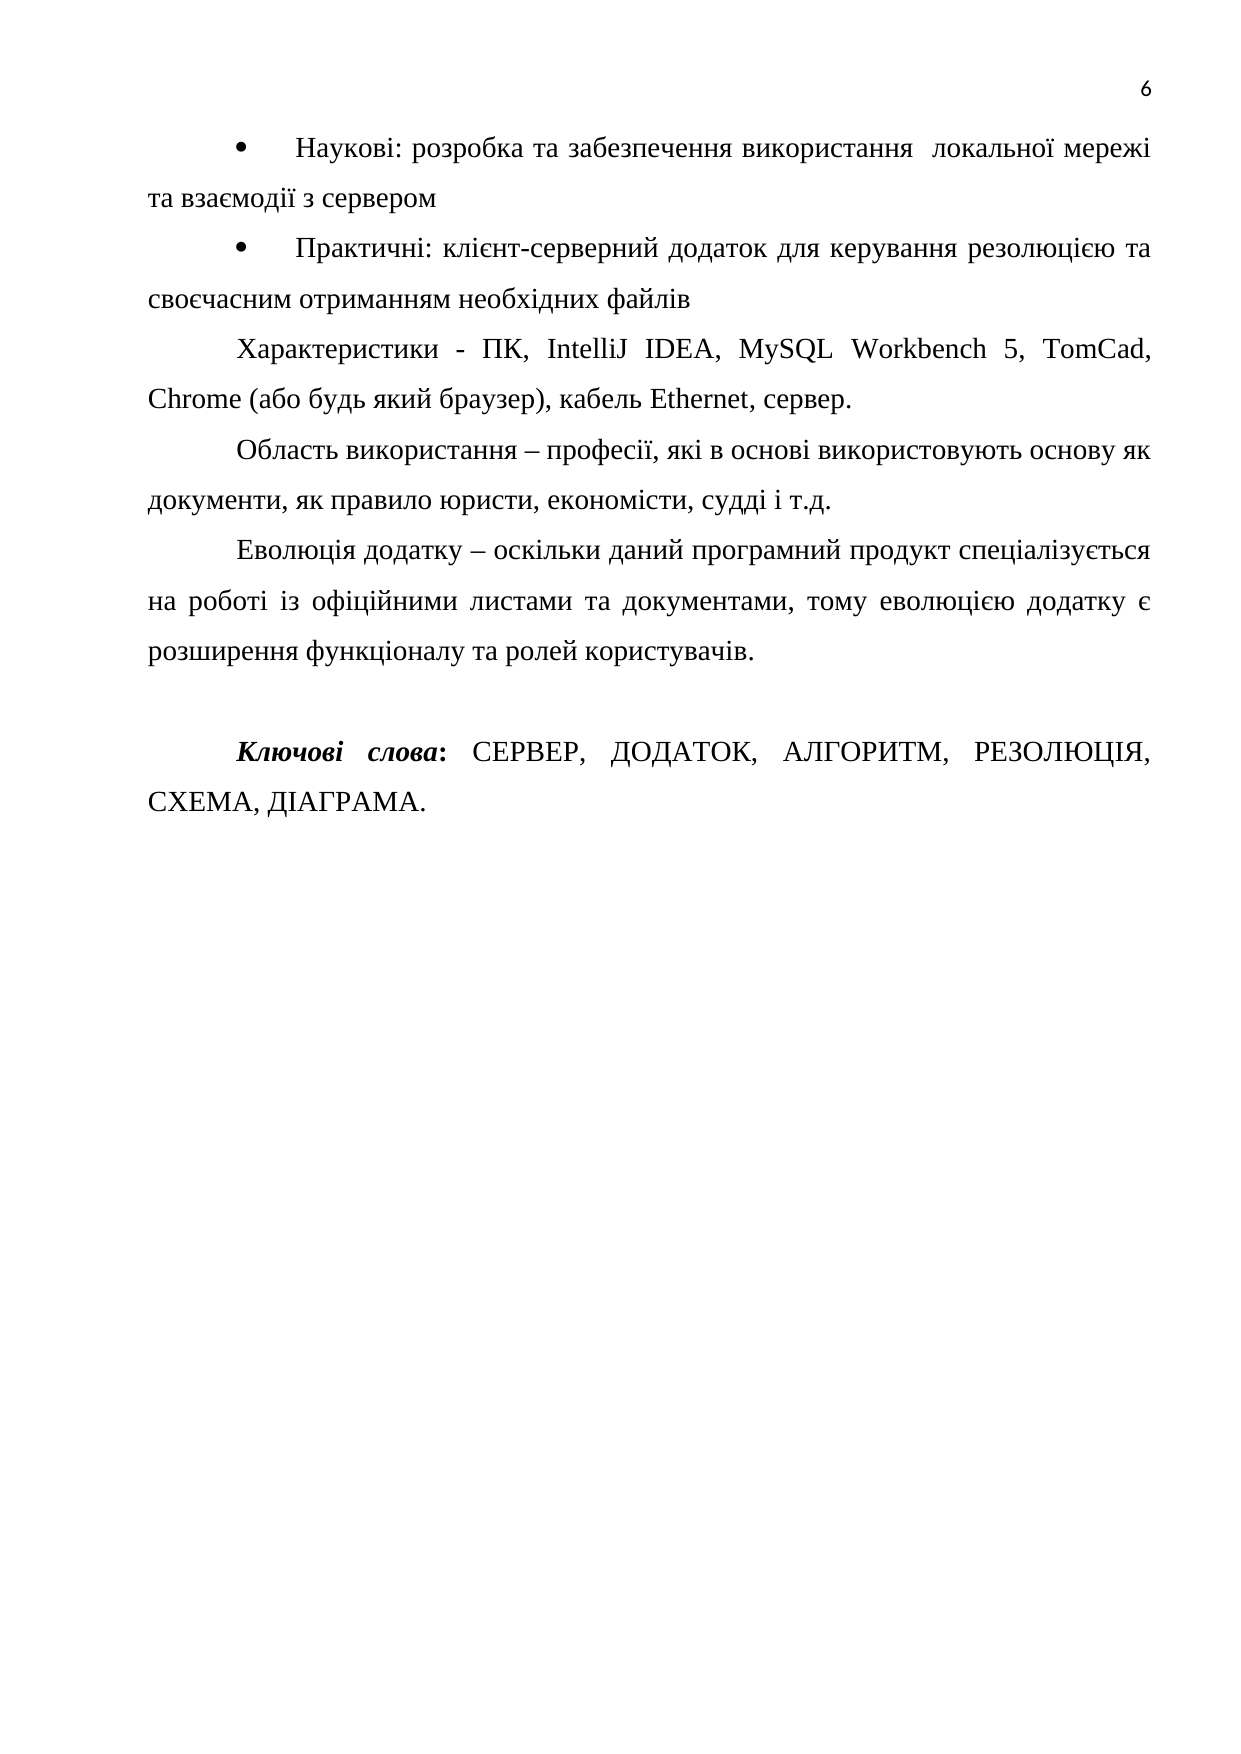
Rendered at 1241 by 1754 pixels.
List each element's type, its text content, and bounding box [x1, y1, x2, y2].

list Практичні: клієнт-серверний додаток для керування резолюцією та своєчасним отриманням необхідних файлів [148, 231, 1152, 314]
text Характеристики - ПК, IntelliJ IDEA, MySQL Workbench 5, TomCad, Chrome (або будь який браузер), кабель Ethernet, сервер. [148, 331, 1152, 415]
text Еволюція додатку – оскільки даний програмний продукт спеціалізується на роботі із офіційними листами та документами, тому еволюцією додатку є розширення функціоналу та ролей користувачів. [148, 532, 1152, 667]
text Ключові слова: СЕРВЕР, ДОДАТОК, АЛГОРИТМ, РЕЗОЛЮЦІЯ, СХЕМА, ДІАГРАМА. [148, 734, 1152, 818]
text Область використання – професії, які в основі використовують основу як документи, як правило юристи, економісти, судді і т.д. [148, 432, 1152, 516]
list Наукові: розробка та забезпечення використання локальної мережі та взаємодії з сервером [148, 130, 1152, 214]
